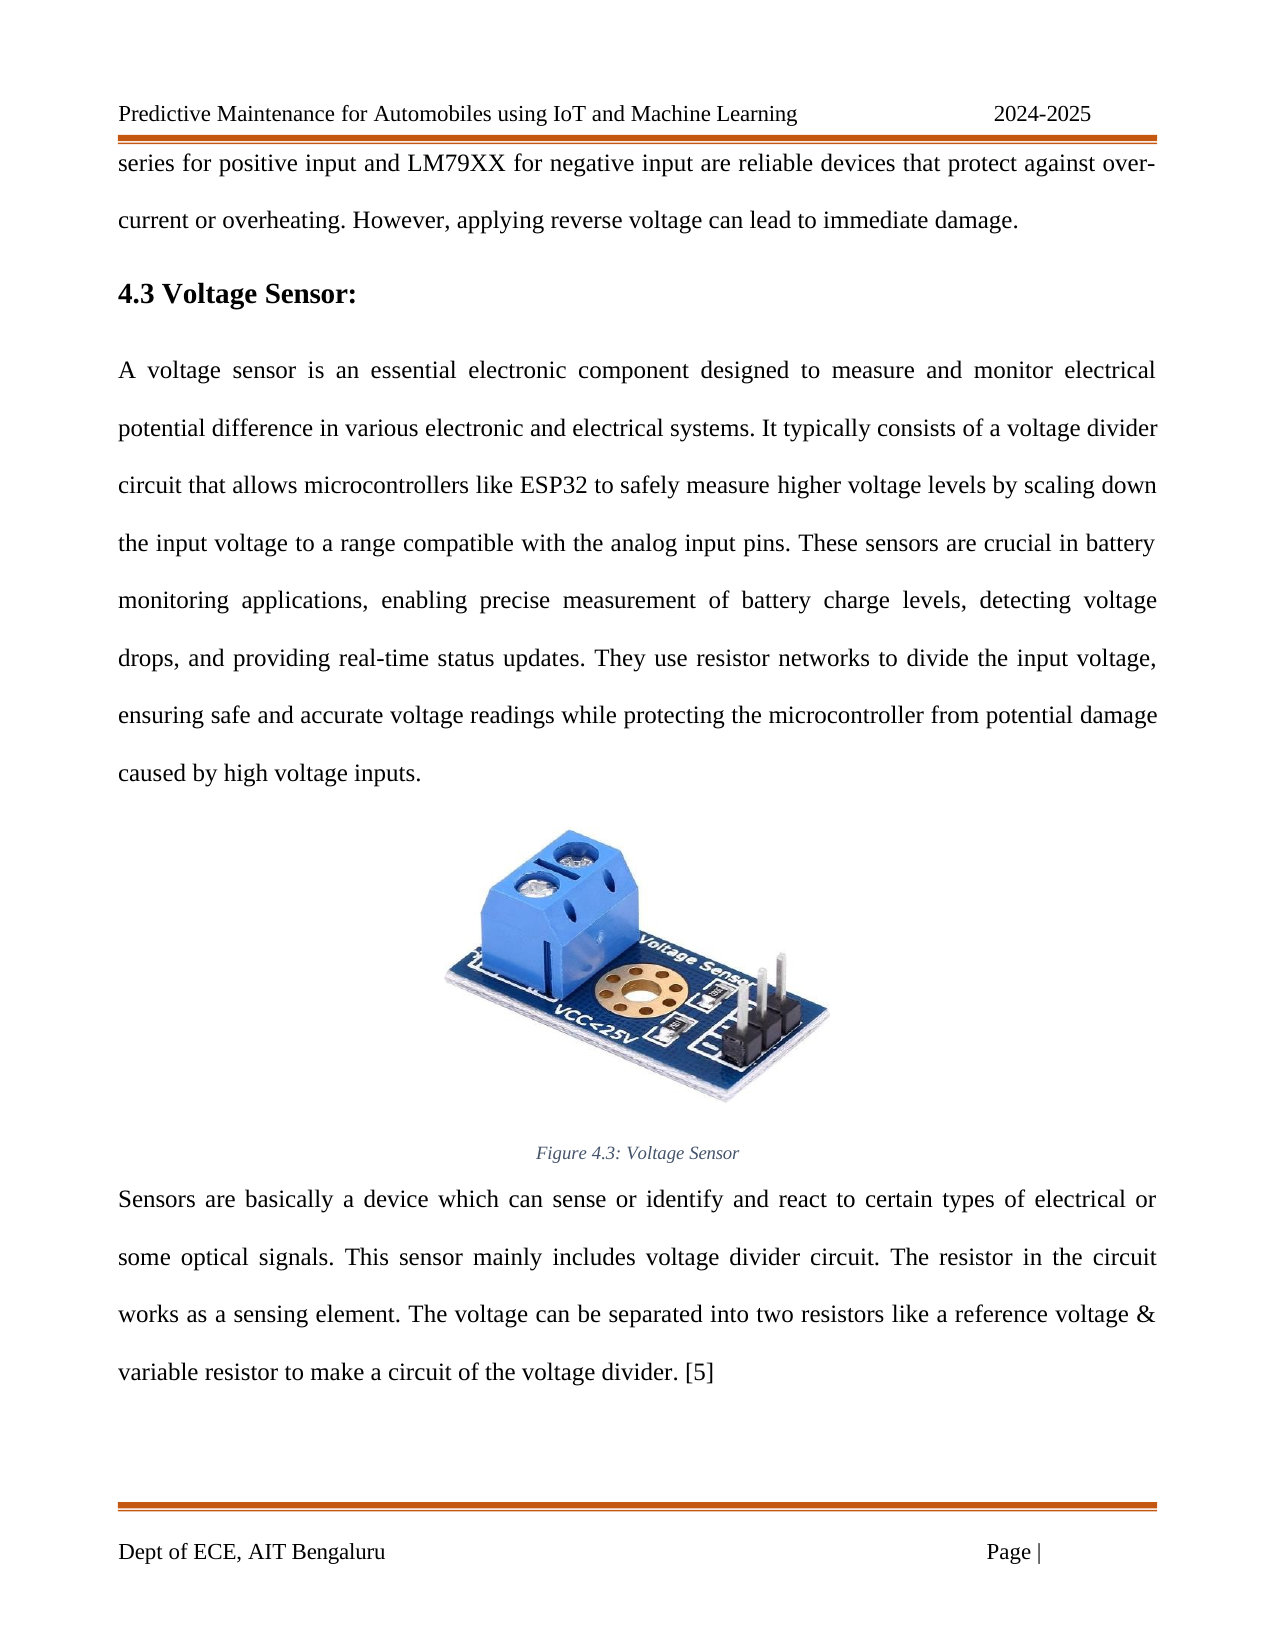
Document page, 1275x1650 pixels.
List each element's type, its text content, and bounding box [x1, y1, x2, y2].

subtitle Voltage Sensor: [118, 276, 1200, 309]
text A voltage sensor is an essential electronic component designed to measure and monitor electrical potential difference in various electronic and electrical systems. It typically consists of a voltage divider circuit that allows microcontrollers like ESP32 to safely measure higher voltage levels by scaling down the input voltage to a range compatible with the analog input pins. These sensors are crucial in battery monitoring applications, enabling precise measurement of battery charge levels, detecting voltage drops, and providing real-time status updates. They use resistor networks to divide the input voltage, ensuring safe and accurate voltage readings while protecting the microcontroller from potential damage caused by high voltage inputs. [118, 355, 1157, 786]
text series for positive input and LM79XX for negative input are reliable devices that protect against over- current or overheating. However, applying reverse voltage can lead to immediate damage. [118, 148, 1157, 234]
text Figure 4.3: Voltage Sensor [112, 1142, 1163, 1164]
picture [443, 827, 830, 1103]
text Sensors are basically a device which can sense or identify and react to certain types of electrical or some optical signals. This sensor mainly includes voltage divider circuit. The resistor in the circuit works as a sensing element. The voltage can be separated into two resistors like a reference voltage & variable resistor to make a circuit of the voltage divider. [5] [118, 1184, 1157, 1385]
